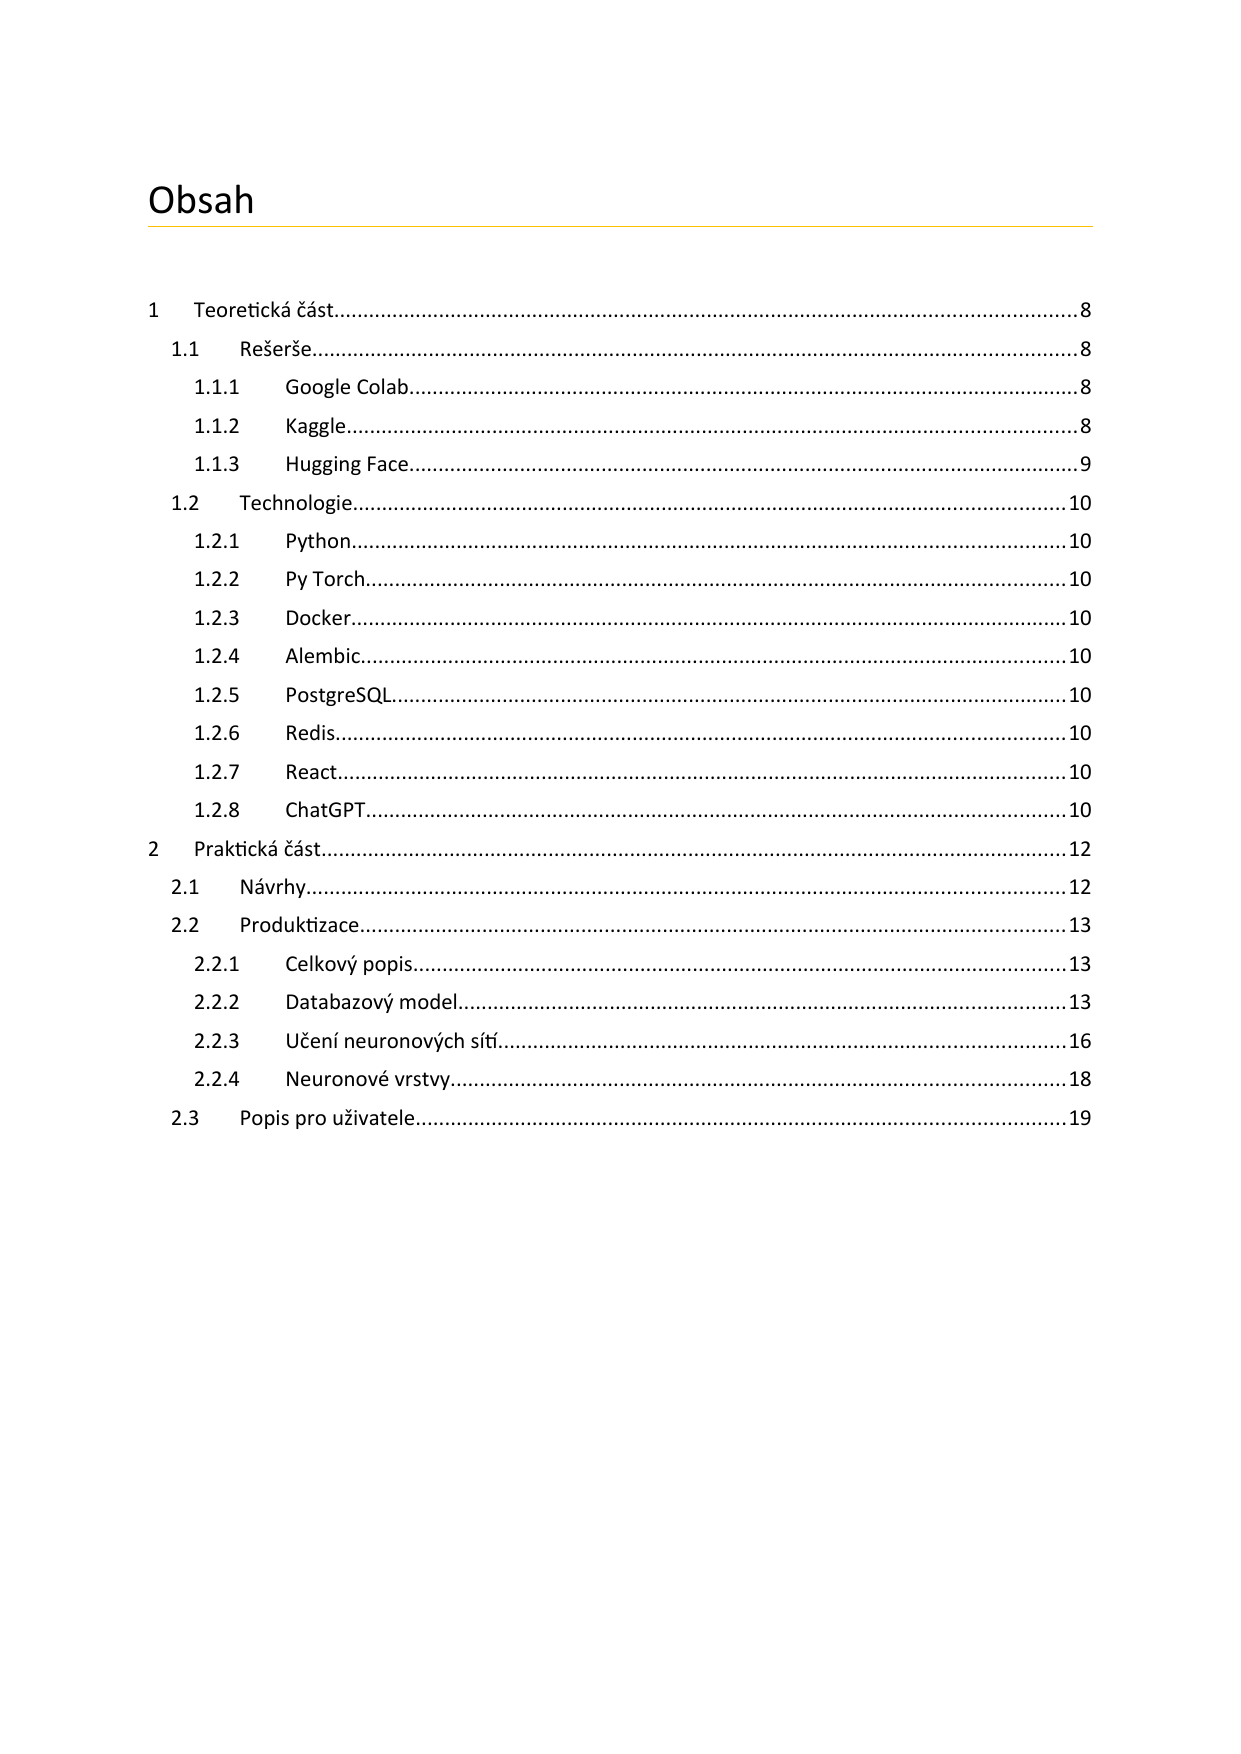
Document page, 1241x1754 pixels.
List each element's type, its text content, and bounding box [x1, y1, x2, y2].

text Obsah [148, 173, 1093, 226]
